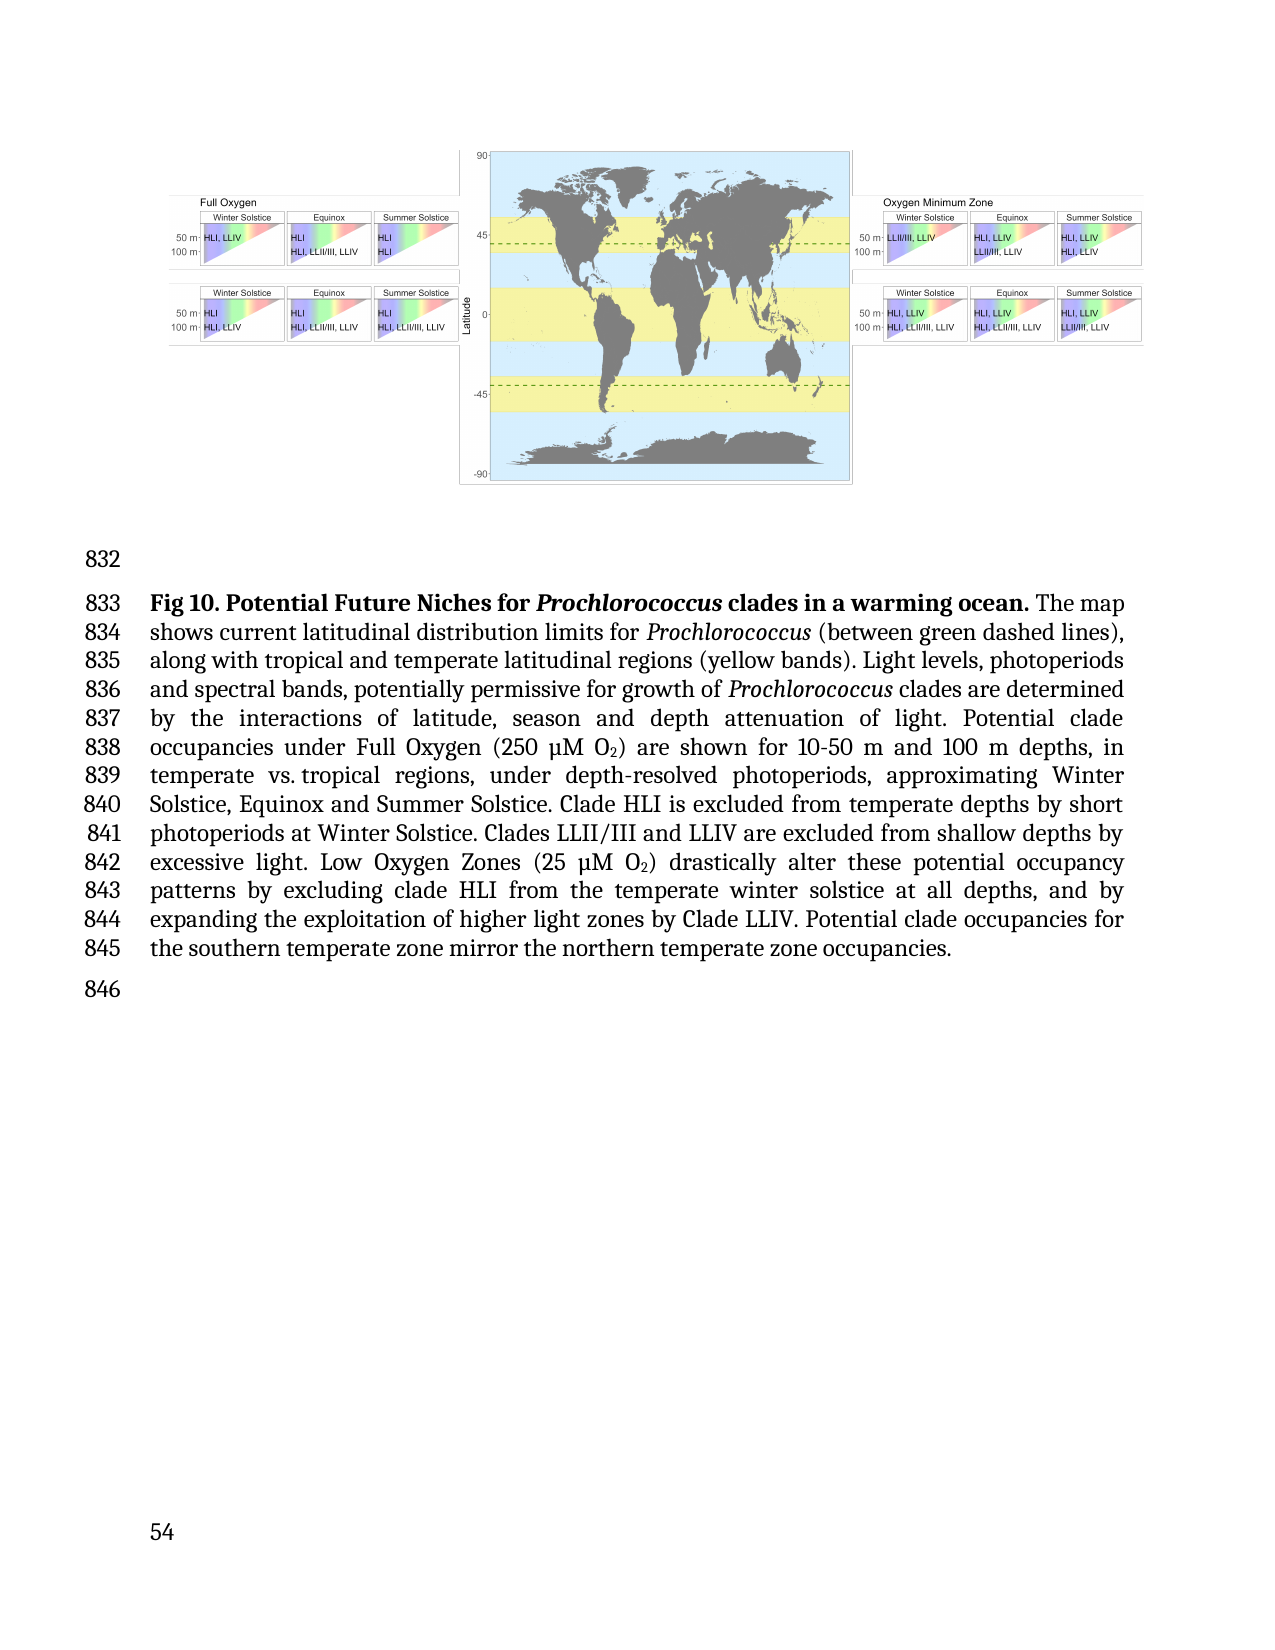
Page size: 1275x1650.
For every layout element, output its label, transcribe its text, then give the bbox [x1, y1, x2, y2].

text Fig 10. Potential Future Niches for Prochlorococcus clades in a warming ocean. The map shows current latitudinal distribution limits for Prochlorococcus (between green dashed lines), along with tropical and temperate latitudinal regions (yellow bands). Light levels, photoperiods and spectral bands, potentially permissive for growth of Prochlorococcus clades are determined by the interactions of latitude, season and depth attenuation of light. Potential clade occupancies under Full Oxygen (250 µM O2) are shown for 10-50 m and 100 m depths, in temperate vs. tropical regions, under depth-resolved photoperiods, approximating Winter Solstice, Equinox and Summer Solstice. Clade HLI is excluded from temperate depths by short photoperiods at Winter Solstice. Clades LLII/III and LLIV are excluded from shallow depths by excessive light. Low Oxygen Zones (25 µM O2) drastically alter these potential occupancy patterns by excluding clade HLI from the temperate winter solstice at all depths, and by expanding the exploitation of higher light zones by Clade LLIV. Potential clade occupancies for the southern temperate zone mirror the northern temperate zone occupancies. [150, 589, 1125, 962]
picture [168, 150, 1144, 568]
